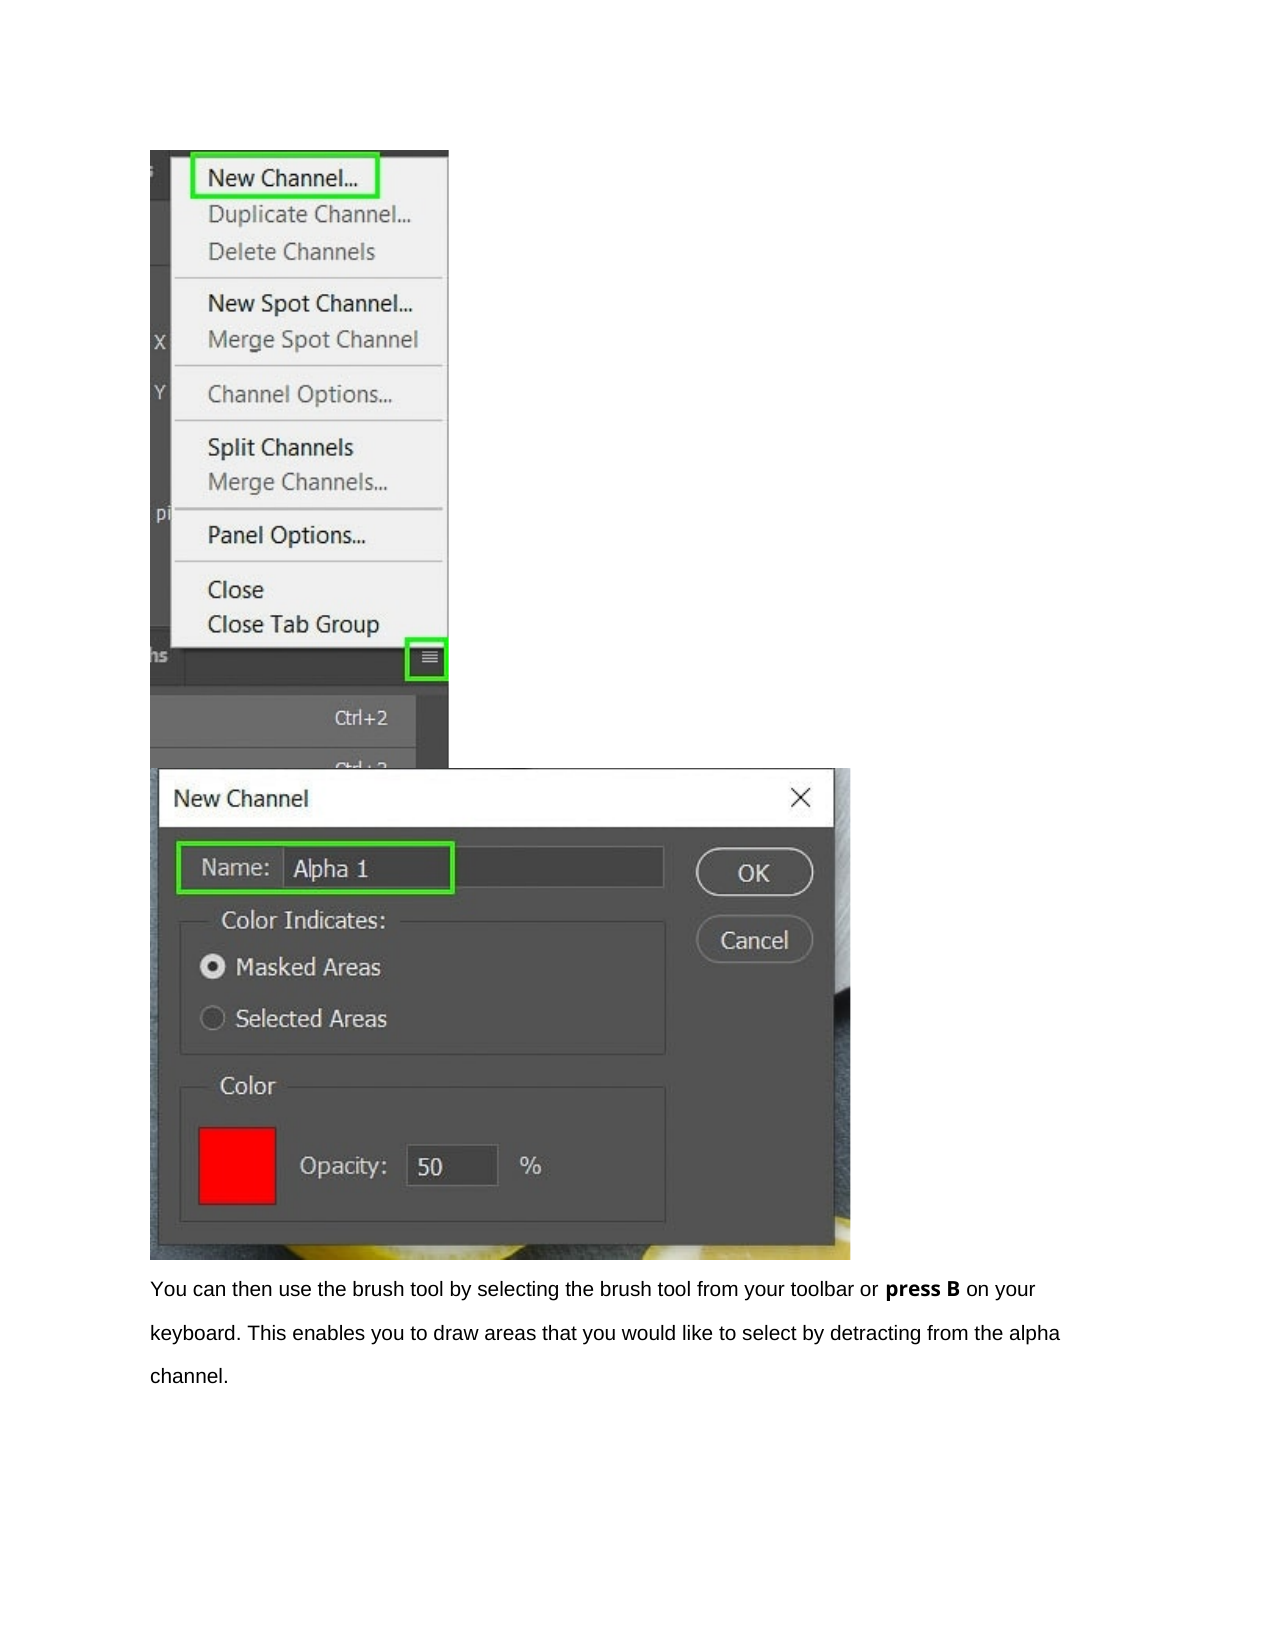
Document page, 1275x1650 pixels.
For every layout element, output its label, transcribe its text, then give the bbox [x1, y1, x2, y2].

text You can then use the brush tool by selecting the brush tool from your toolbar or press B on your keyboard. This enables you to draw areas that you would like to select by detracting from the alpha channel. [150, 1260, 1125, 1387]
picture [150, 150, 851, 1260]
